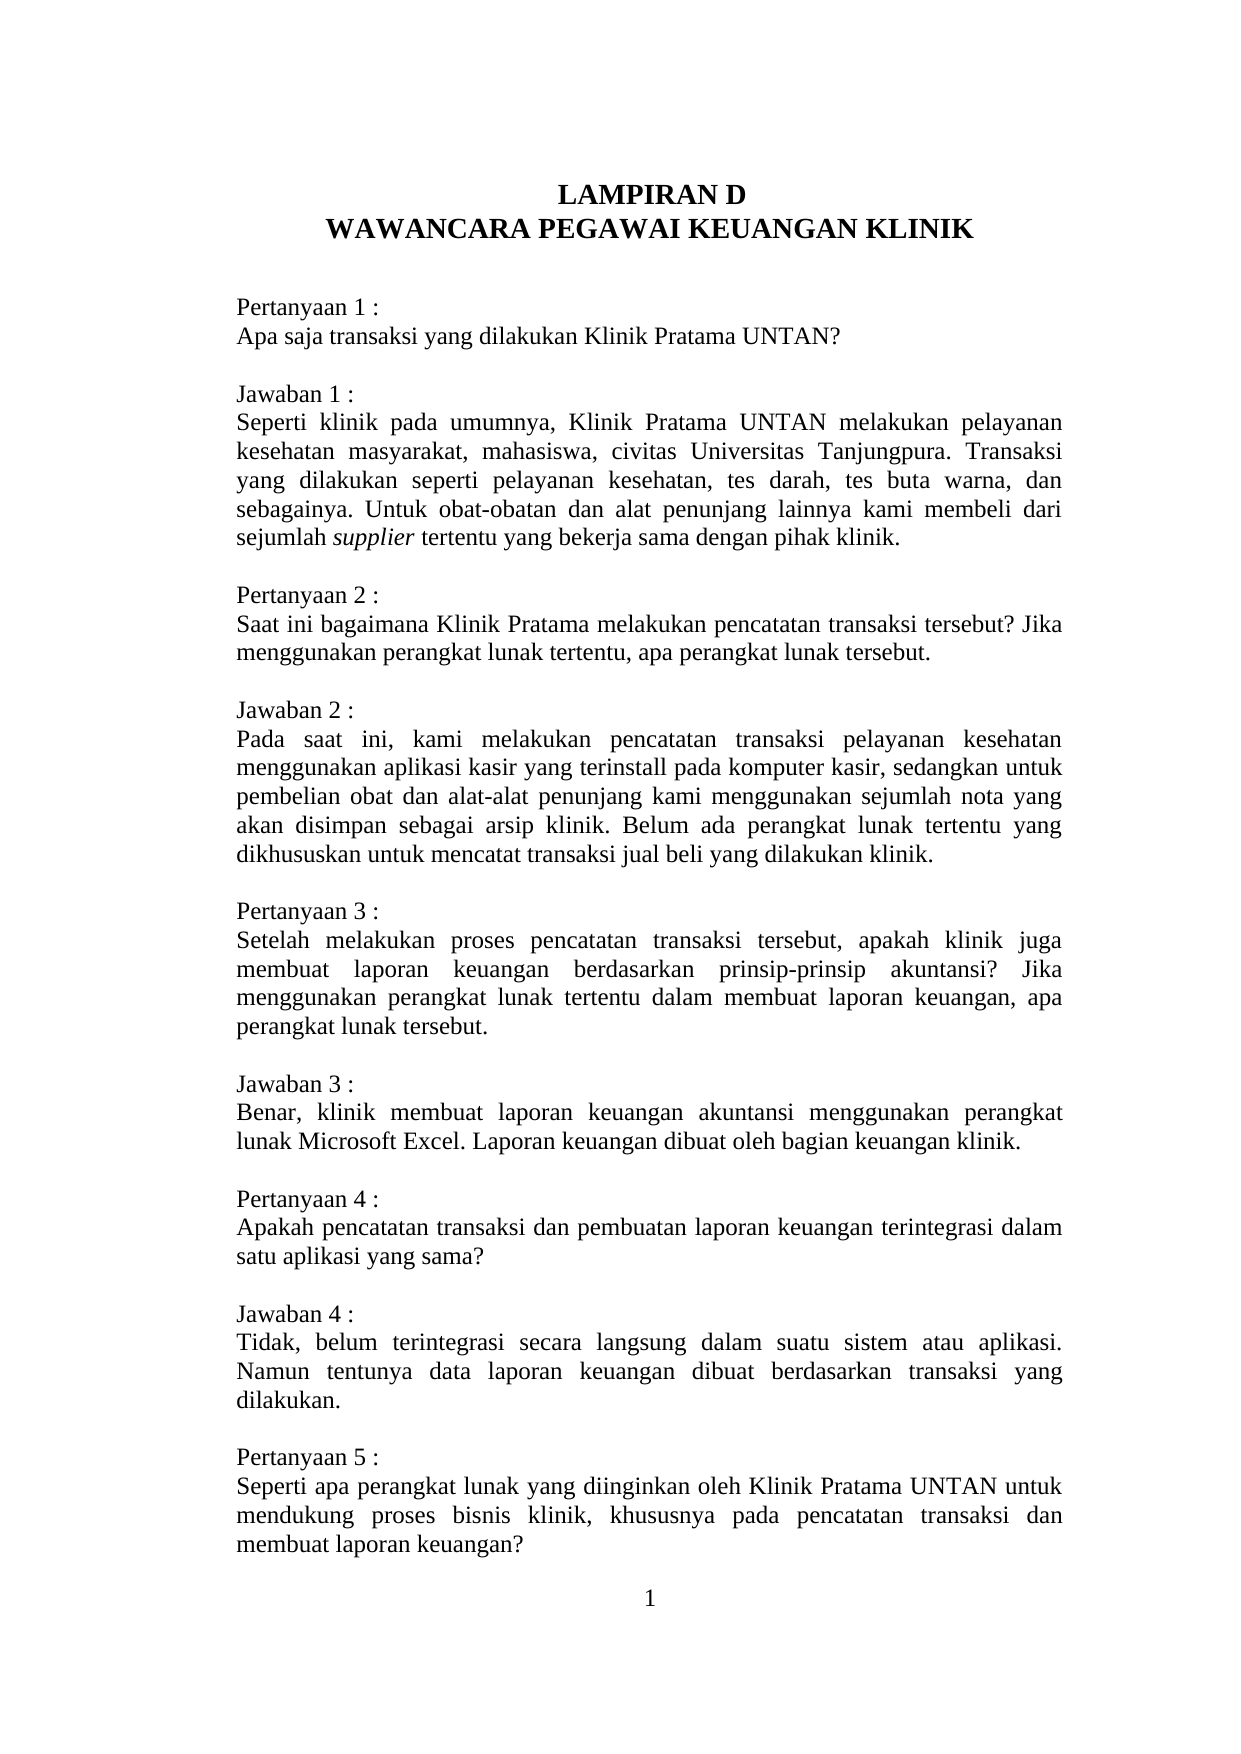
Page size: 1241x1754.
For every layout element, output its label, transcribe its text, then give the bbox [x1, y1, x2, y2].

text Pertanyaan 2 : [236, 580, 1063, 609]
text Apa saja transaksi yang dilakukan Klinik Pratama UNTAN? [236, 321, 1063, 350]
text Seperti apa perangkat lunak yang diinginkan oleh Klinik Pratama UNTAN untuk mendukung proses bisnis klinik, khususnya pada pencatatan transaksi dan membuat laporan keuangan? [236, 1471, 1063, 1557]
text Seperti klinik pada umumnya, Klinik Pratama UNTAN melakukan pelayanan kesehatan masyarakat, mahasiswa, civitas Universitas Tanjungpura. Transaksi yang dilakukan seperti pelayanan kesehatan, tes darah, tes buta warna, dan sebagainya. Untuk obat-obatan dan alat penunjang lainnya kami membeli dari sejumlah supplier tertentu yang bekerja sama dengan pihak klinik. [236, 407, 1063, 551]
text Pada saat ini, kami melakukan pencatatan transaksi pelayanan kesehatan menggunakan aplikasi kasir yang terinstall pada komputer kasir, sedangkan untuk pembelian obat dan alat-alat penunjang kami menggunakan sejumlah nota yang akan disimpan sebagai arsip klinik. Belum ada perangkat lunak tertentu yang dikhususkan untuk mencatat transaksi jual beli yang dilakukan klinik. [236, 724, 1063, 867]
text Saat ini bagaimana Klinik Pratama melakukan pencatatan transaksi tersebut? Jika menggunakan perangkat lunak tertentu, apa perangkat lunak tersebut. [236, 609, 1063, 666]
subtitle WAWANCARA PEGAWAI KEUANGAN KLINIK [236, 177, 1063, 244]
text Pertanyaan 3 : [236, 896, 1063, 925]
text Jawaban 4 : [236, 1299, 1063, 1327]
text Pertanyaan 4 : [236, 1184, 1063, 1212]
text Apakah pencatatan transaksi dan pembuatan laporan keuangan terintegrasi dalam satu aplikasi yang sama? [236, 1212, 1063, 1270]
text Benar, klinik membuat laporan keuangan akuntansi menggunakan perangkat lunak Microsoft Excel. Laporan keuangan dibuat oleh bagian keuangan klinik. [236, 1097, 1063, 1155]
text Pertanyaan 5 : [236, 1442, 1063, 1471]
text Jawaban 2 : [236, 695, 1063, 724]
text Setelah melakukan proses pencatatan transaksi tersebut, apakah klinik juga membuat laporan keuangan berdasarkan prinsip-prinsip akuntansi? Jika menggunakan perangkat lunak tertentu dalam membuat laporan keuangan, apa perangkat lunak tersebut. [236, 925, 1063, 1040]
text Jawaban 3 : [236, 1069, 1063, 1097]
text Tidak, belum terintegrasi secara langsung dalam suatu sistem atau aplikasi. Namun tentunya data laporan keuangan dibuat berdasarkan transaksi yang dilakukan. [236, 1327, 1063, 1414]
text Jawaban 1 : [236, 379, 1063, 407]
text Pertanyaan 1 : [236, 292, 1063, 321]
